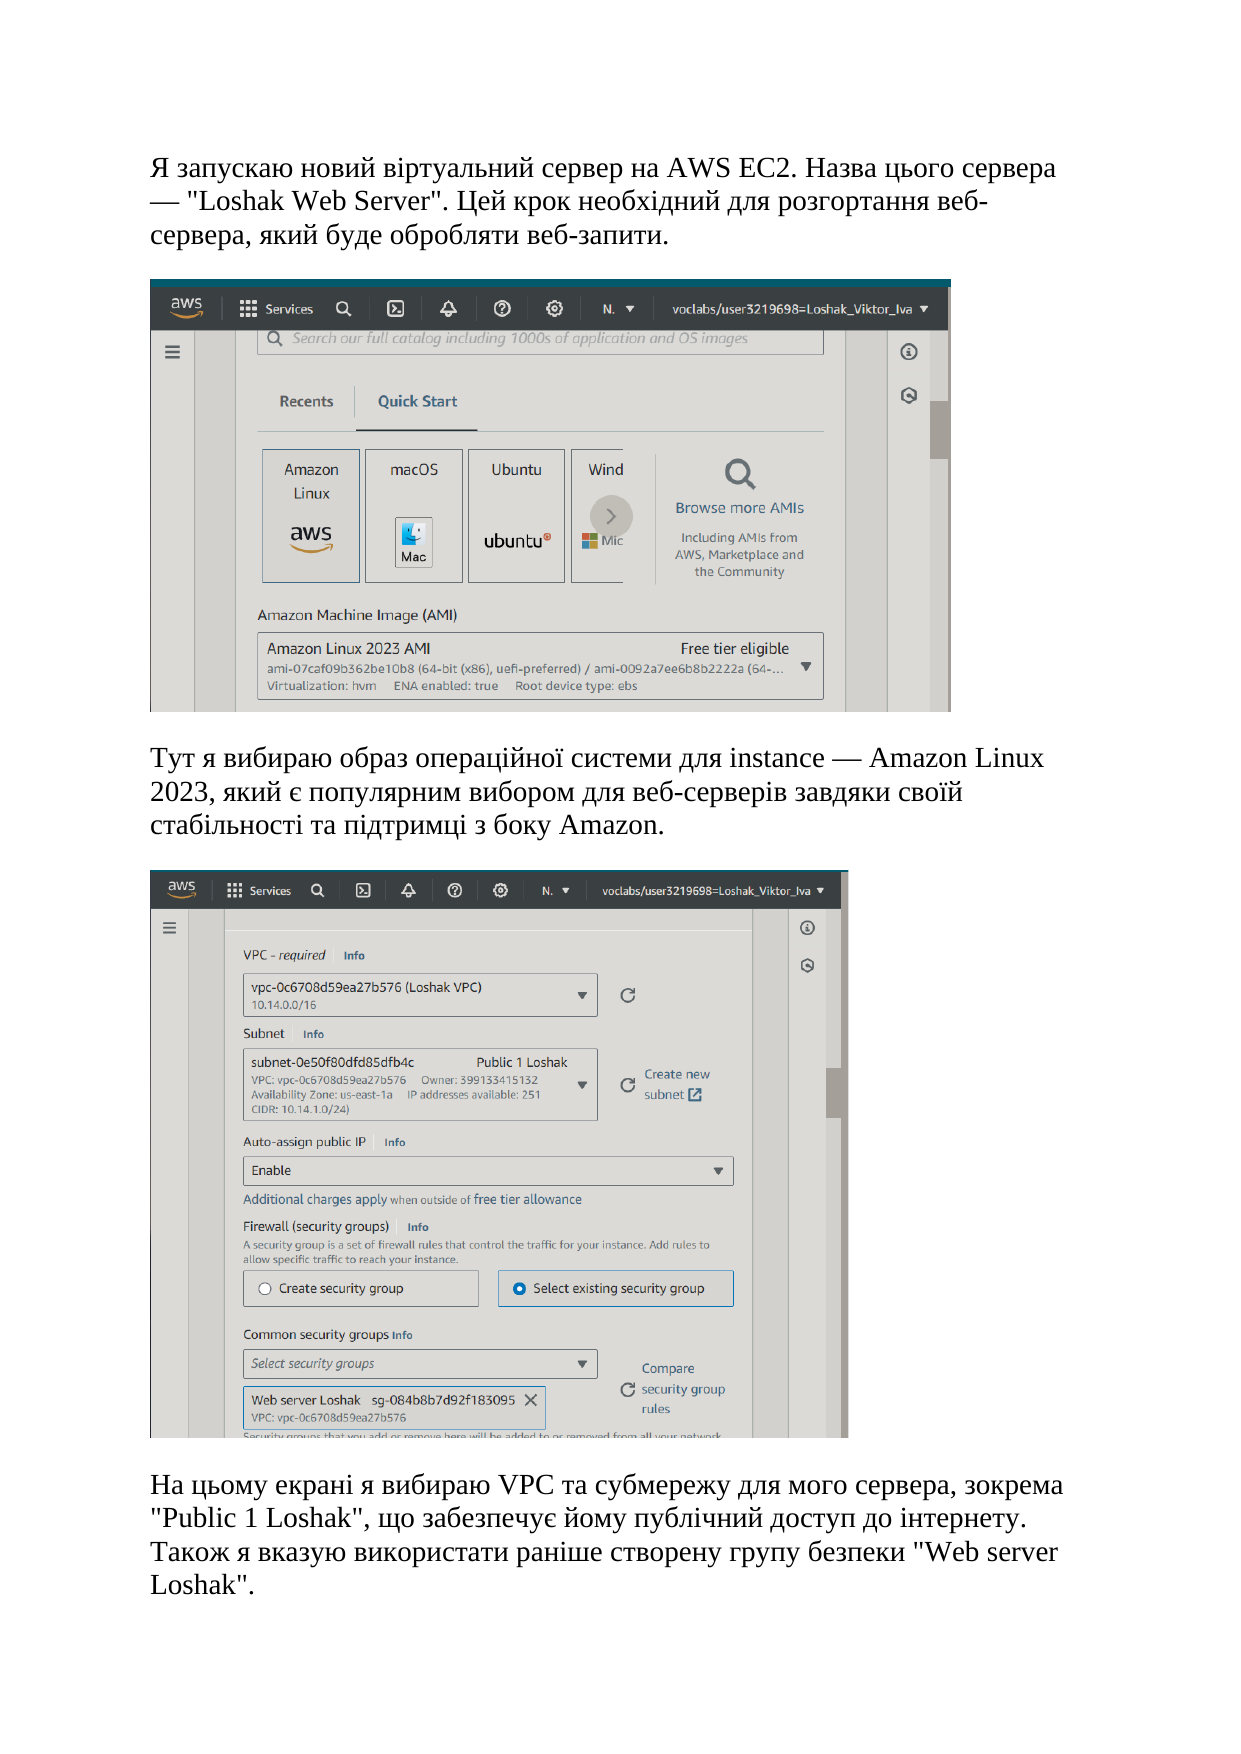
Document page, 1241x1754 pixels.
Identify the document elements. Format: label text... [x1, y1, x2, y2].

text На цьому екрані я вибираю VPC та субмережу для мого сервера, зокрема "Public 1 Loshak", що забезпечує йому публічний доступ до інтернету. Також я вказую використати раніше створену групу безпеки "Web server Loshak". [150, 1467, 1090, 1601]
text Я запускаю новий віртуальний сервер на AWS EC2. Назва цього сервера — "Loshak Web Server". Цей крок необхідний для розгортання веб-сервера, який буде обробляти веб-запити. [150, 150, 1090, 251]
picture [150, 870, 849, 1438]
text Тут я вибираю образ операційної системи для instance — Amazon Linux 2023, який є популярним вибором для веб-серверів завдяки своїй стабільності та підтримці з боку Amazon. [150, 740, 1090, 841]
picture [150, 279, 951, 712]
